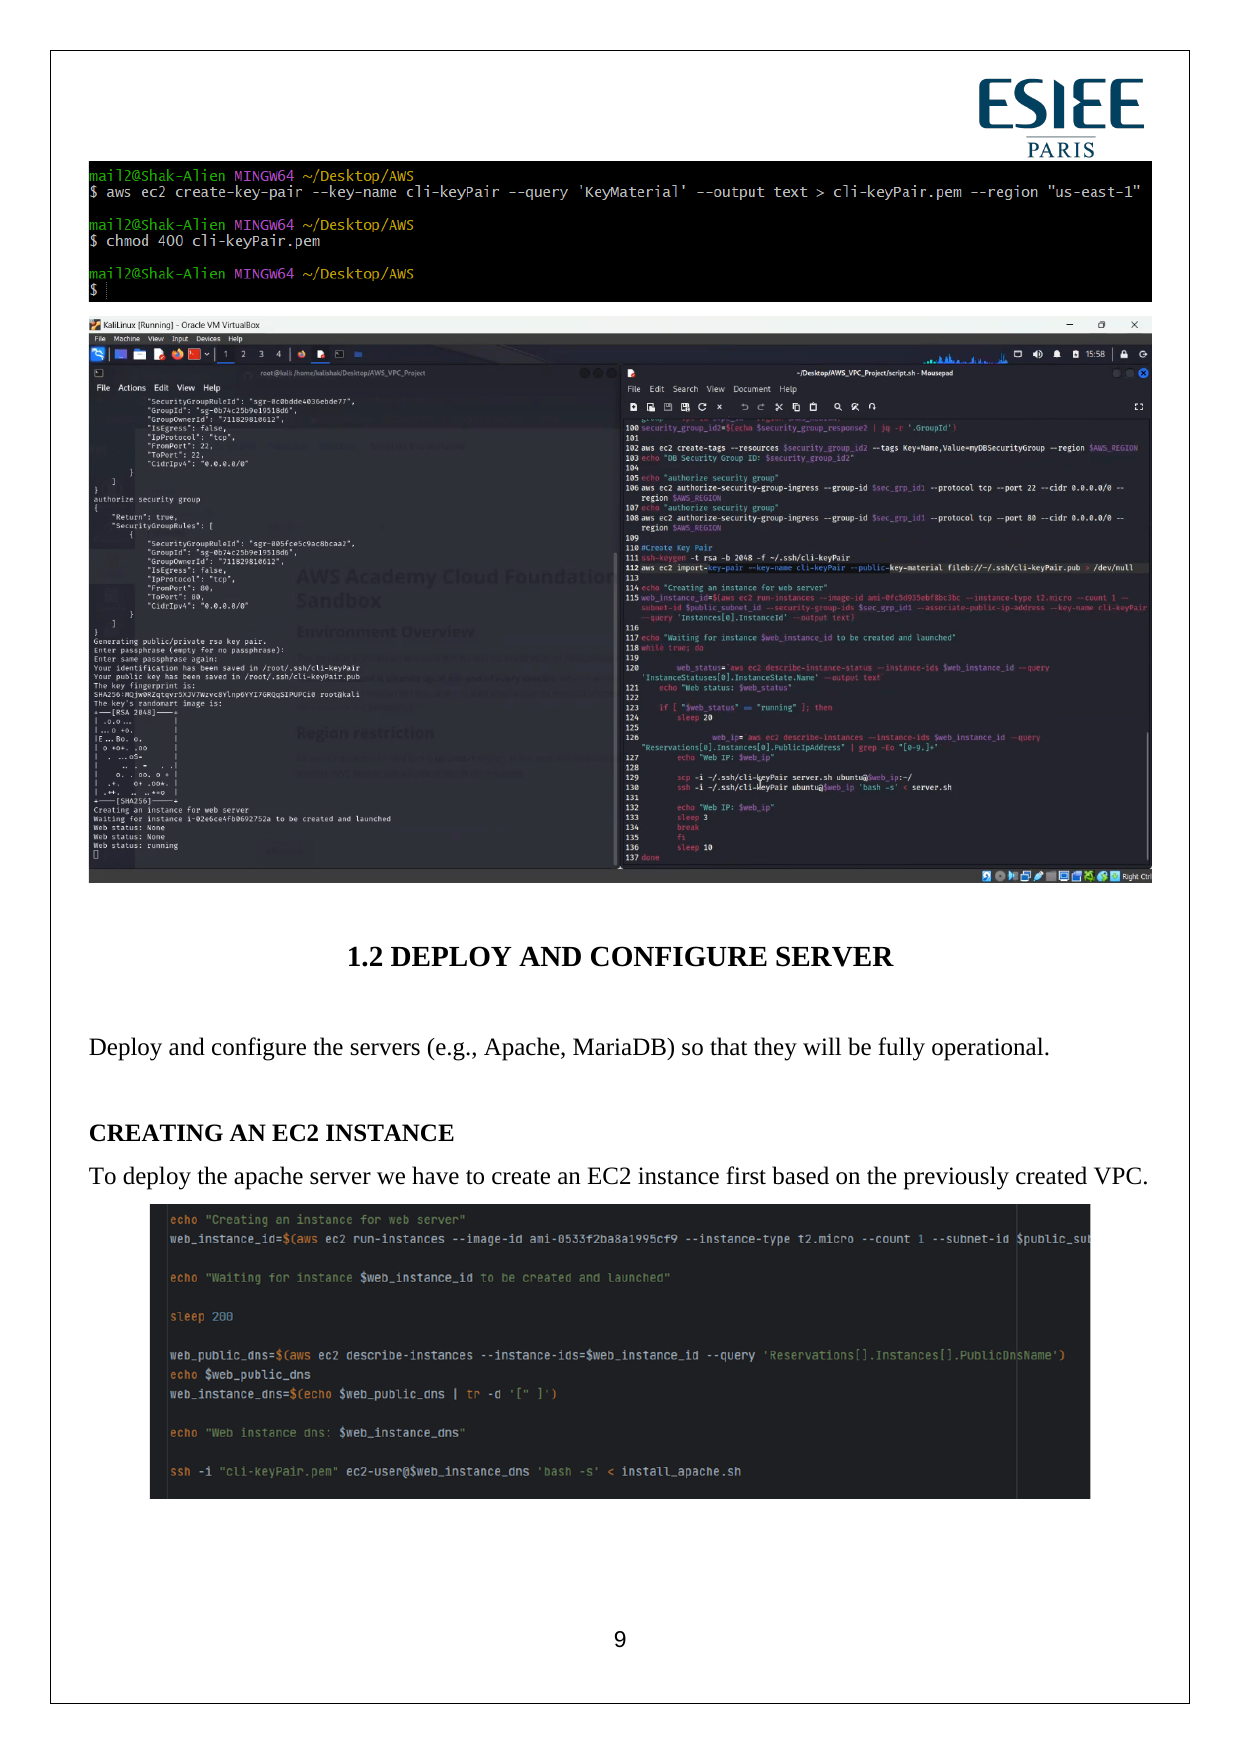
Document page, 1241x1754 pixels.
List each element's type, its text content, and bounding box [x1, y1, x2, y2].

text CREATING AN EC2 INSTANCE [89, 1118, 1152, 1147]
picture [88, 75, 1152, 302]
text 1.2 DEPLOY AND CONFIGURE SERVER [89, 939, 1152, 972]
text To deploy the apache server we have to create an EC2 instance first based on the previously created VPC. [89, 1161, 1152, 1190]
text Deploy and configure the servers (e.g., Apache, MariaDB) so that they will be fully operational. [89, 1032, 1152, 1061]
picture [149, 1204, 1091, 1499]
picture [88, 314, 1152, 883]
